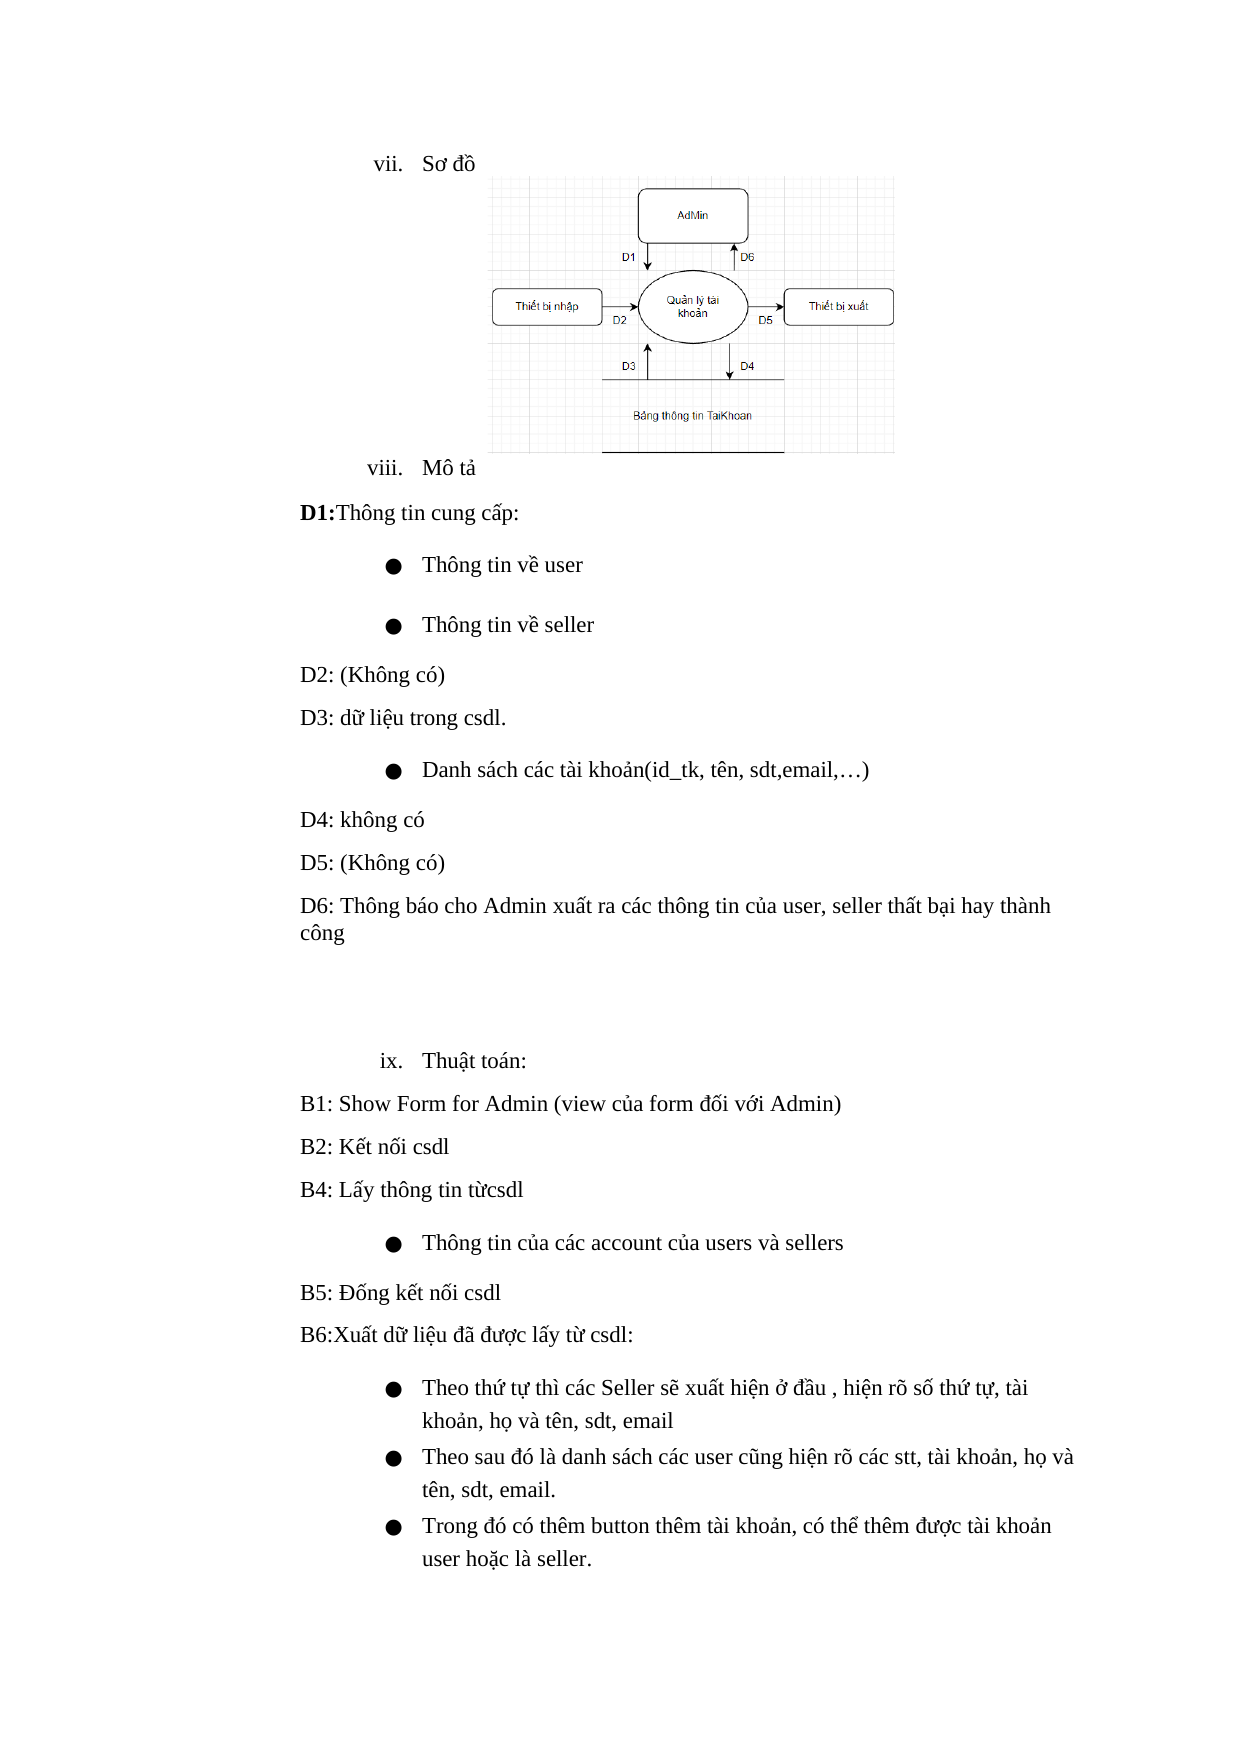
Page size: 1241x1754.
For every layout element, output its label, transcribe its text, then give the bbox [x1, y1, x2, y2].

text B4: Lấy thông tin từcsdl [300, 1176, 1090, 1202]
list Thông tin của các account của users và sellers [384, 1219, 1090, 1262]
list Theo thứ tự thì các Seller sẽ xuất hiện ở đầu , hiện rõ số thứ tự, tài khoản, họ và tên, sdt, email [384, 1364, 1090, 1434]
list Danh sách các tài khoản(id_tk, tên, sdt,email,…) [384, 747, 1090, 789]
list Thông tin về user [384, 542, 1090, 585]
picture [487, 176, 895, 454]
list Thuật toán: [403, 1047, 1090, 1073]
text B6:Xuất dữ liệu đã được lấy từ csdl: [300, 1322, 1090, 1348]
text B2: Kết nối csdl [300, 1133, 1090, 1159]
text D3: dữ liệu trong csdl. [300, 704, 1090, 730]
list Sơ đồ [403, 150, 1090, 176]
text D2: (Không có) [300, 661, 1090, 687]
text B5: Đống kết nối csdl [300, 1278, 1090, 1305]
text B1: Show Form for Admin (view của form đối với Admin) [300, 1090, 1090, 1116]
list Mô tả [403, 454, 1090, 480]
text D6: Thông báo cho Admin xuất ra các thông tin của user, seller thất bại hay thành công [300, 892, 1090, 945]
list Theo sau đó là danh sách các user cũng hiện rõ các stt, tài khoản, họ và tên, sdt, email. [384, 1434, 1090, 1503]
list Thông tin về seller [384, 601, 1090, 644]
text D1:Thông tin cung cấp: [262, 499, 1090, 525]
list Trong đó có thêm button thêm tài khoản, có thể thêm được tài khoản user hoặc là seller. [384, 1503, 1090, 1572]
text D5: (Không có) [300, 849, 1090, 876]
text D4: không có [300, 806, 1090, 832]
